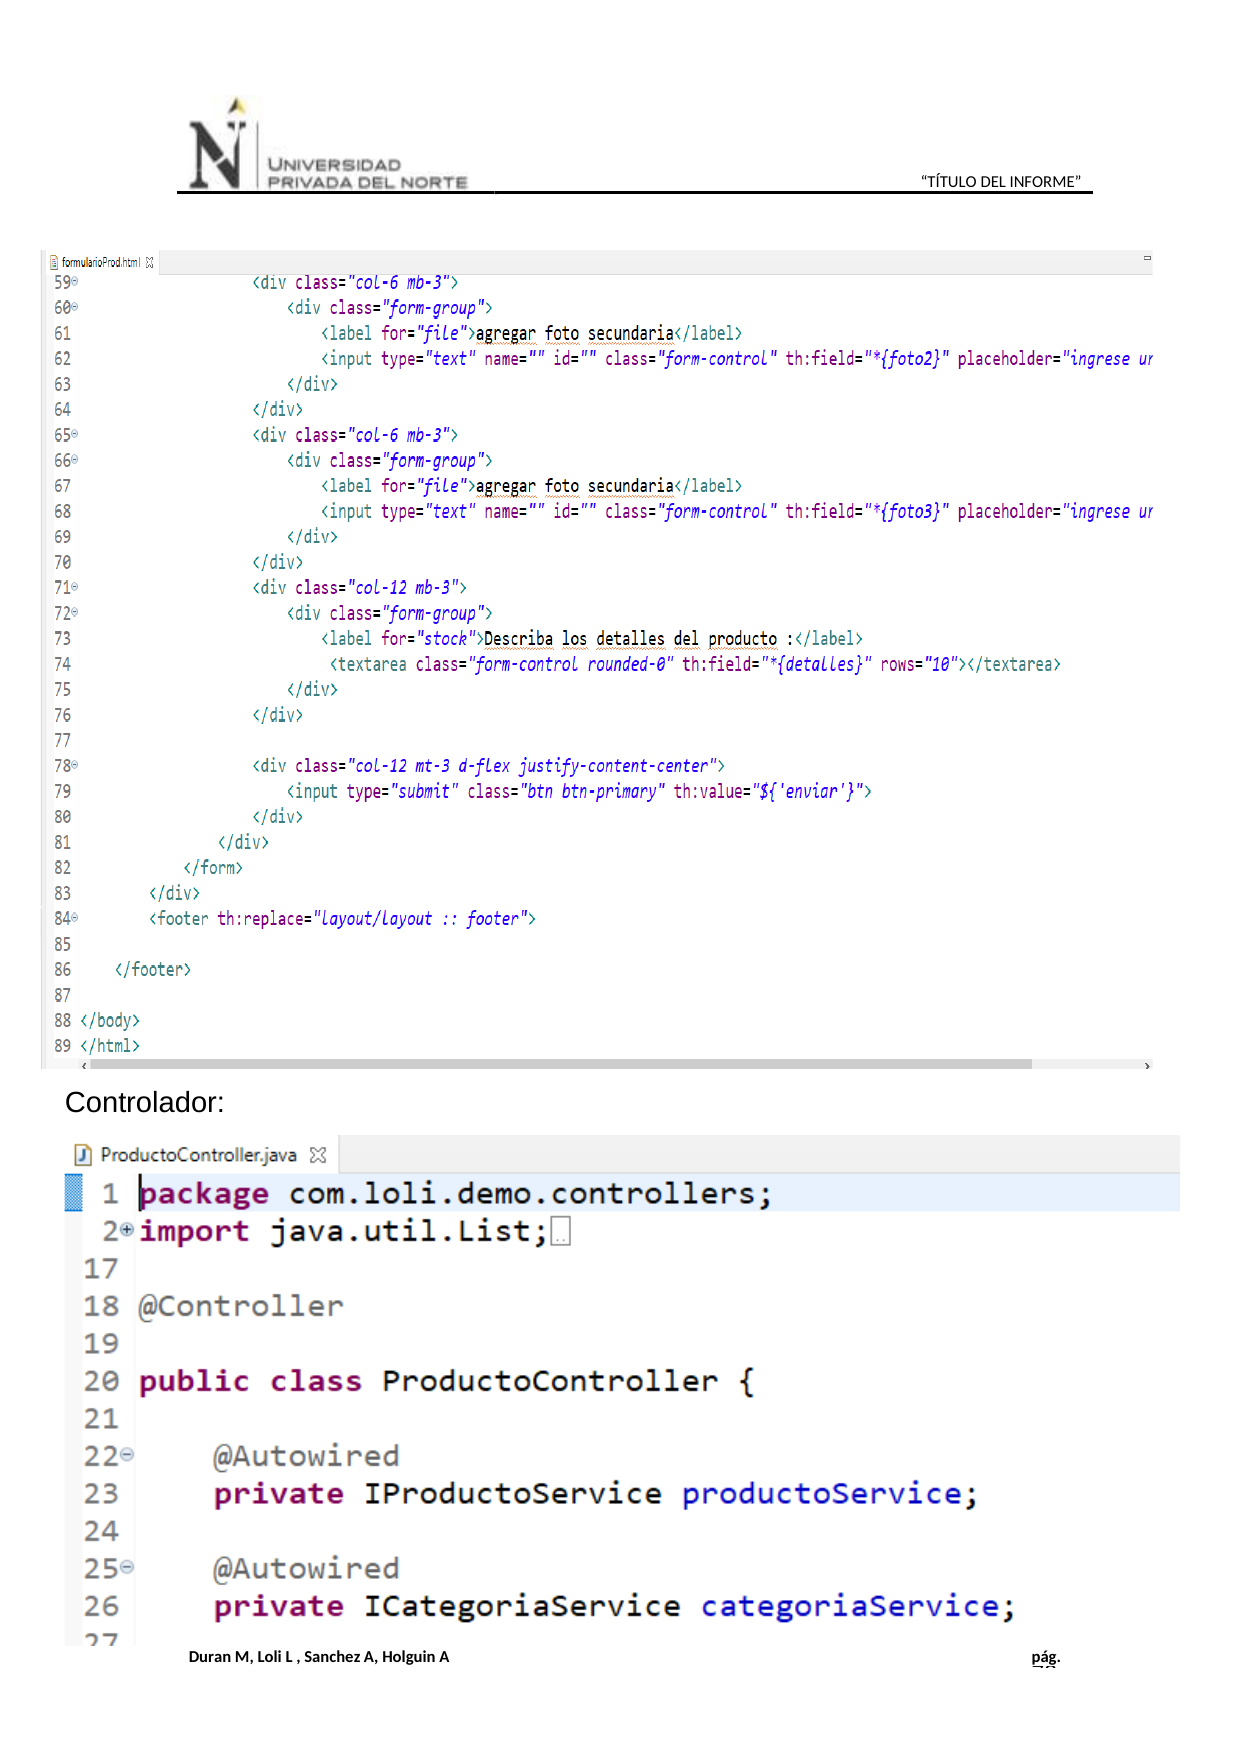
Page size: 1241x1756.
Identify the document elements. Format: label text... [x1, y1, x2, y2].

picture [188, 95, 469, 191]
text Controlador: [64, 867, 1180, 1119]
picture [40, 250, 1152, 1069]
picture [64, 1135, 1181, 1646]
